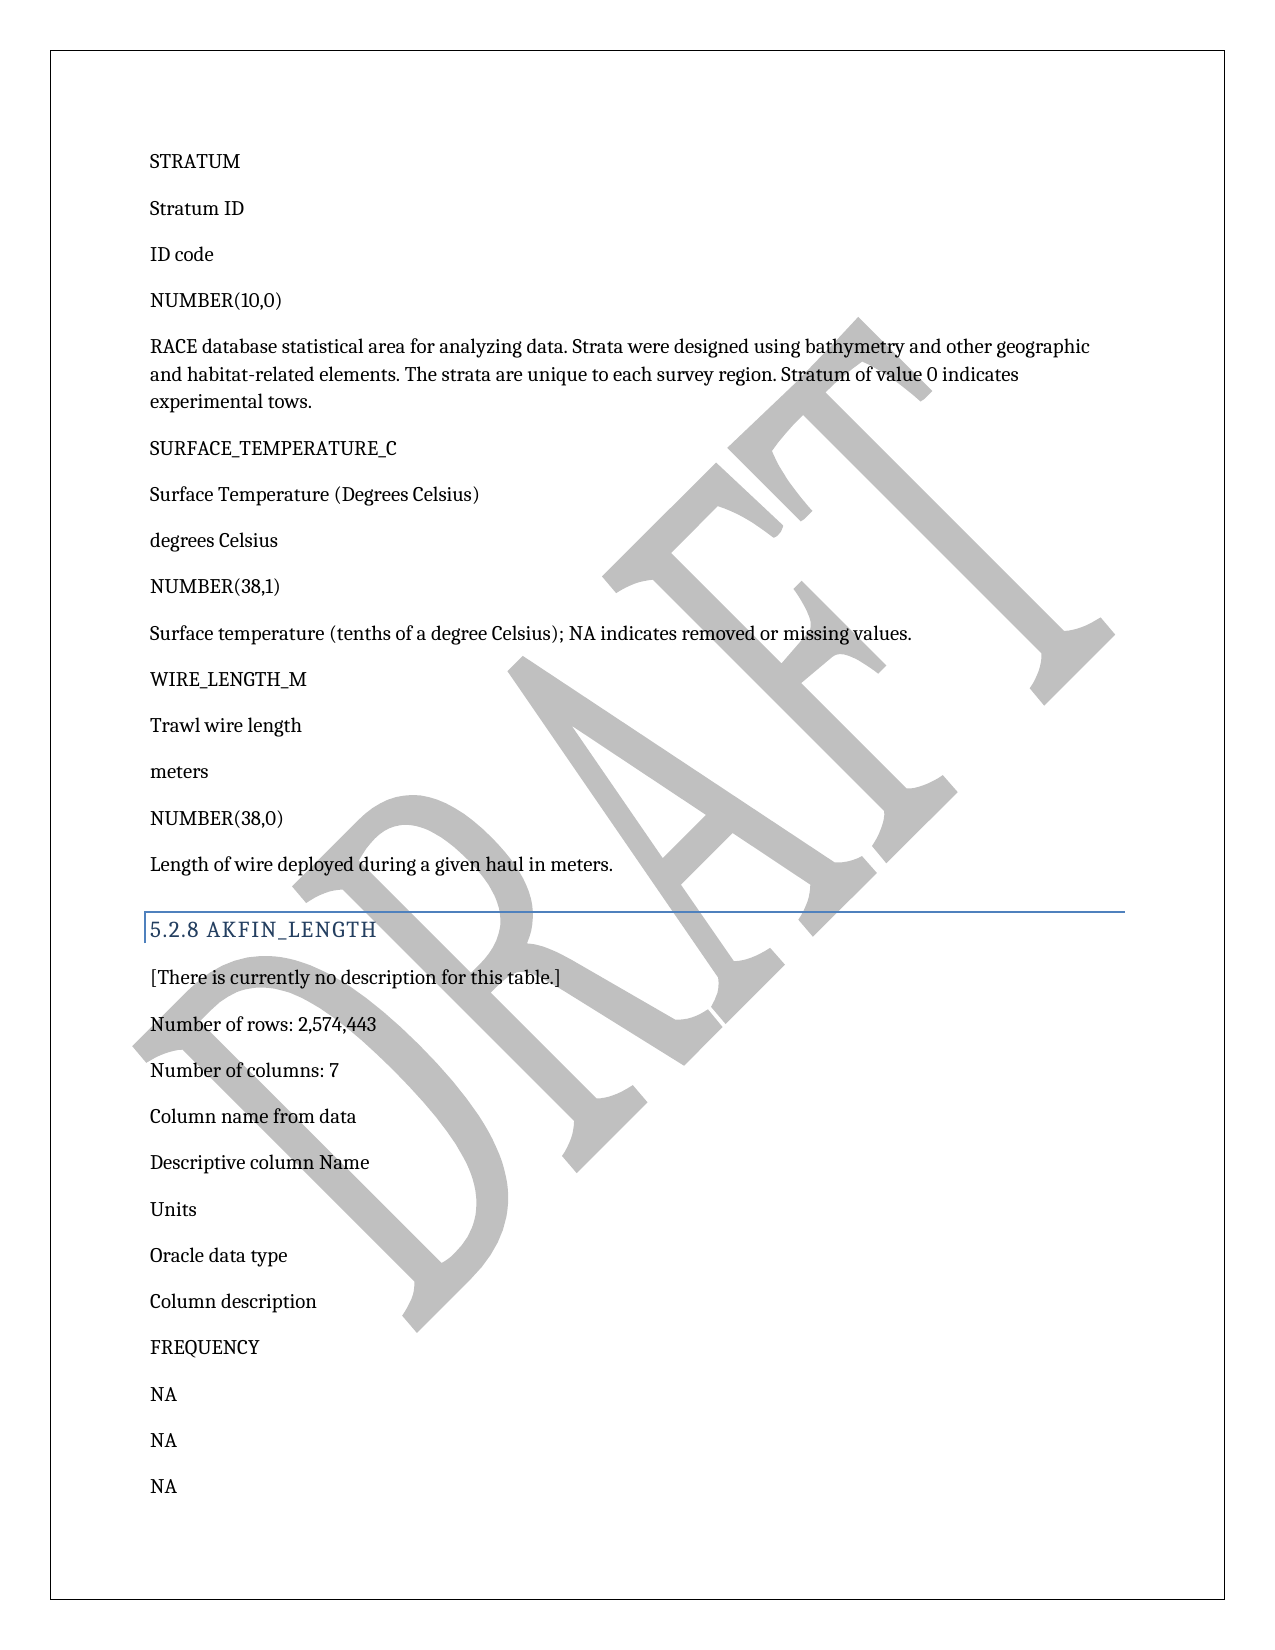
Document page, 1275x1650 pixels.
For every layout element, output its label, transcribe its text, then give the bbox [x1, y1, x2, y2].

text NA [150, 1428, 1125, 1452]
text NA [150, 1475, 1125, 1499]
text WIRE_LENGTH_M [150, 667, 1125, 691]
text SURFACE_TEMPERATURE_C [150, 436, 1125, 460]
text Trawl wire length [150, 714, 1125, 738]
text STRATUM [150, 150, 1125, 174]
text Oracle data type [150, 1243, 1125, 1267]
text Surface Temperature (Degrees Celsius) [150, 482, 1125, 506]
text Number of rows: 2,574,443 [150, 1012, 1125, 1036]
text Length of wire deployed during a given haul in meters. [150, 852, 1125, 876]
text Number of columns: 7 [150, 1058, 1125, 1082]
text NUMBER(38,0) [150, 806, 1125, 830]
text Column description [150, 1290, 1125, 1314]
text NUMBER(10,0) [150, 289, 1125, 313]
text degrees Celsius [150, 529, 1125, 553]
text [There is currently no description for this table.] [150, 966, 1125, 990]
text Surface temperature (tenths of a degree Celsius); NA indicates removed or missing values. [150, 621, 1125, 645]
text NUMBER(38,1) [150, 575, 1125, 599]
text NA [150, 1382, 1125, 1406]
text Descriptive column Name [150, 1151, 1125, 1175]
text ID code [150, 242, 1125, 266]
text Units [150, 1197, 1125, 1221]
subtitle 5.2.8 AKFIN_LENGTH [146, 913, 1125, 943]
text RACE database statistical area for analyzing data. Strata were designed using bathymetry and other geographic and habitat-related elements. The strata are unique to each survey region. Stratum of value 0 indicates experimental tows. [150, 335, 1125, 414]
text meters [150, 760, 1125, 784]
text FREQUENCY [150, 1336, 1125, 1360]
text Column name from data [150, 1105, 1125, 1129]
text Stratum ID [150, 196, 1125, 220]
